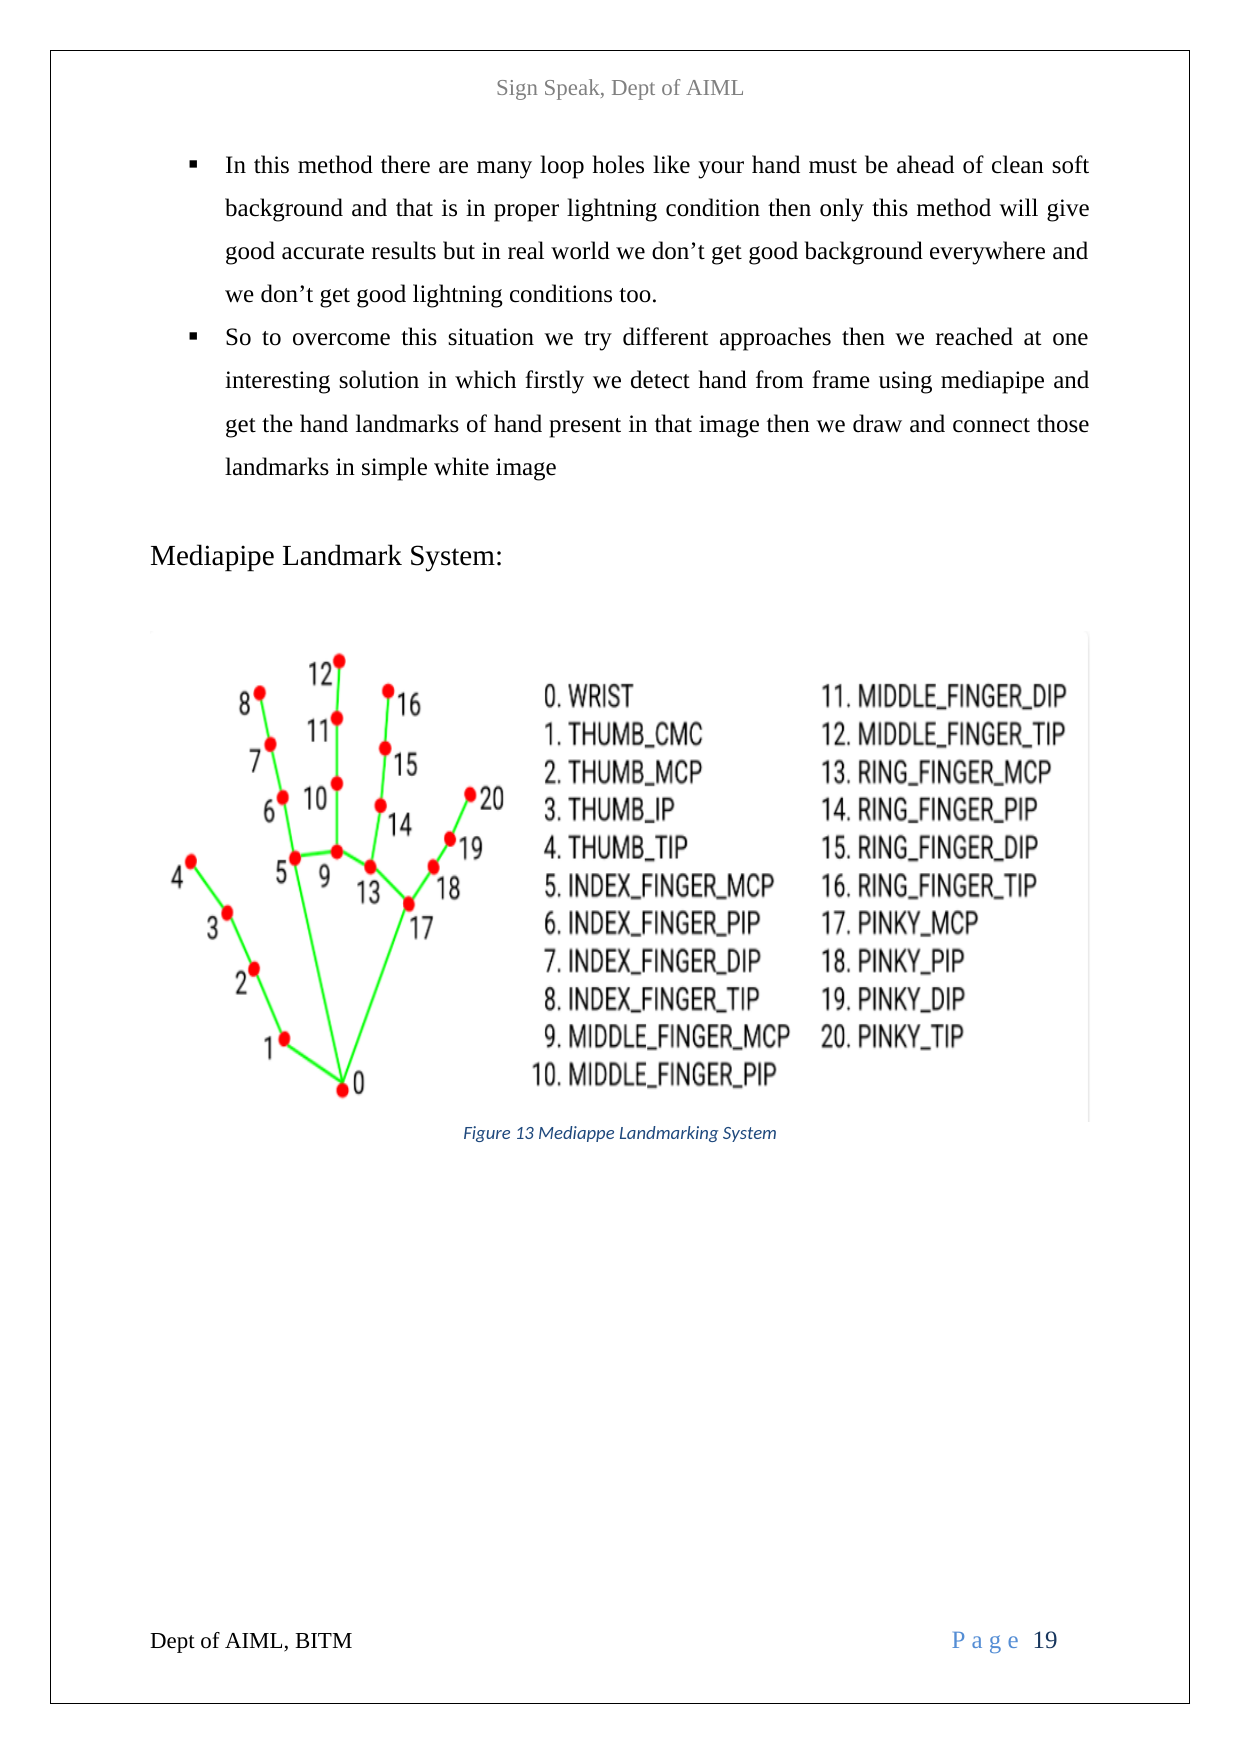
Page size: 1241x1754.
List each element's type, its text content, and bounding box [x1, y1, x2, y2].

list So to overcome this situation we try different approaches then we reached at one interesting solution in which firstly we detect hand from frame using mediapipe and get the hand landmarks of hand present in that image then we draw and connect those landmarks in simple white image [187, 322, 1090, 481]
picture [150, 631, 1091, 1122]
list In this method there are many loop holes like your hand must be ahead of clean soft background and that is in proper lightning condition then only this method will give good accurate results but in real world we don’t get good background everywhere and we don’t get good lightning conditions too. [187, 150, 1090, 308]
list Mediapipe Landmark System: [150, 538, 1090, 572]
